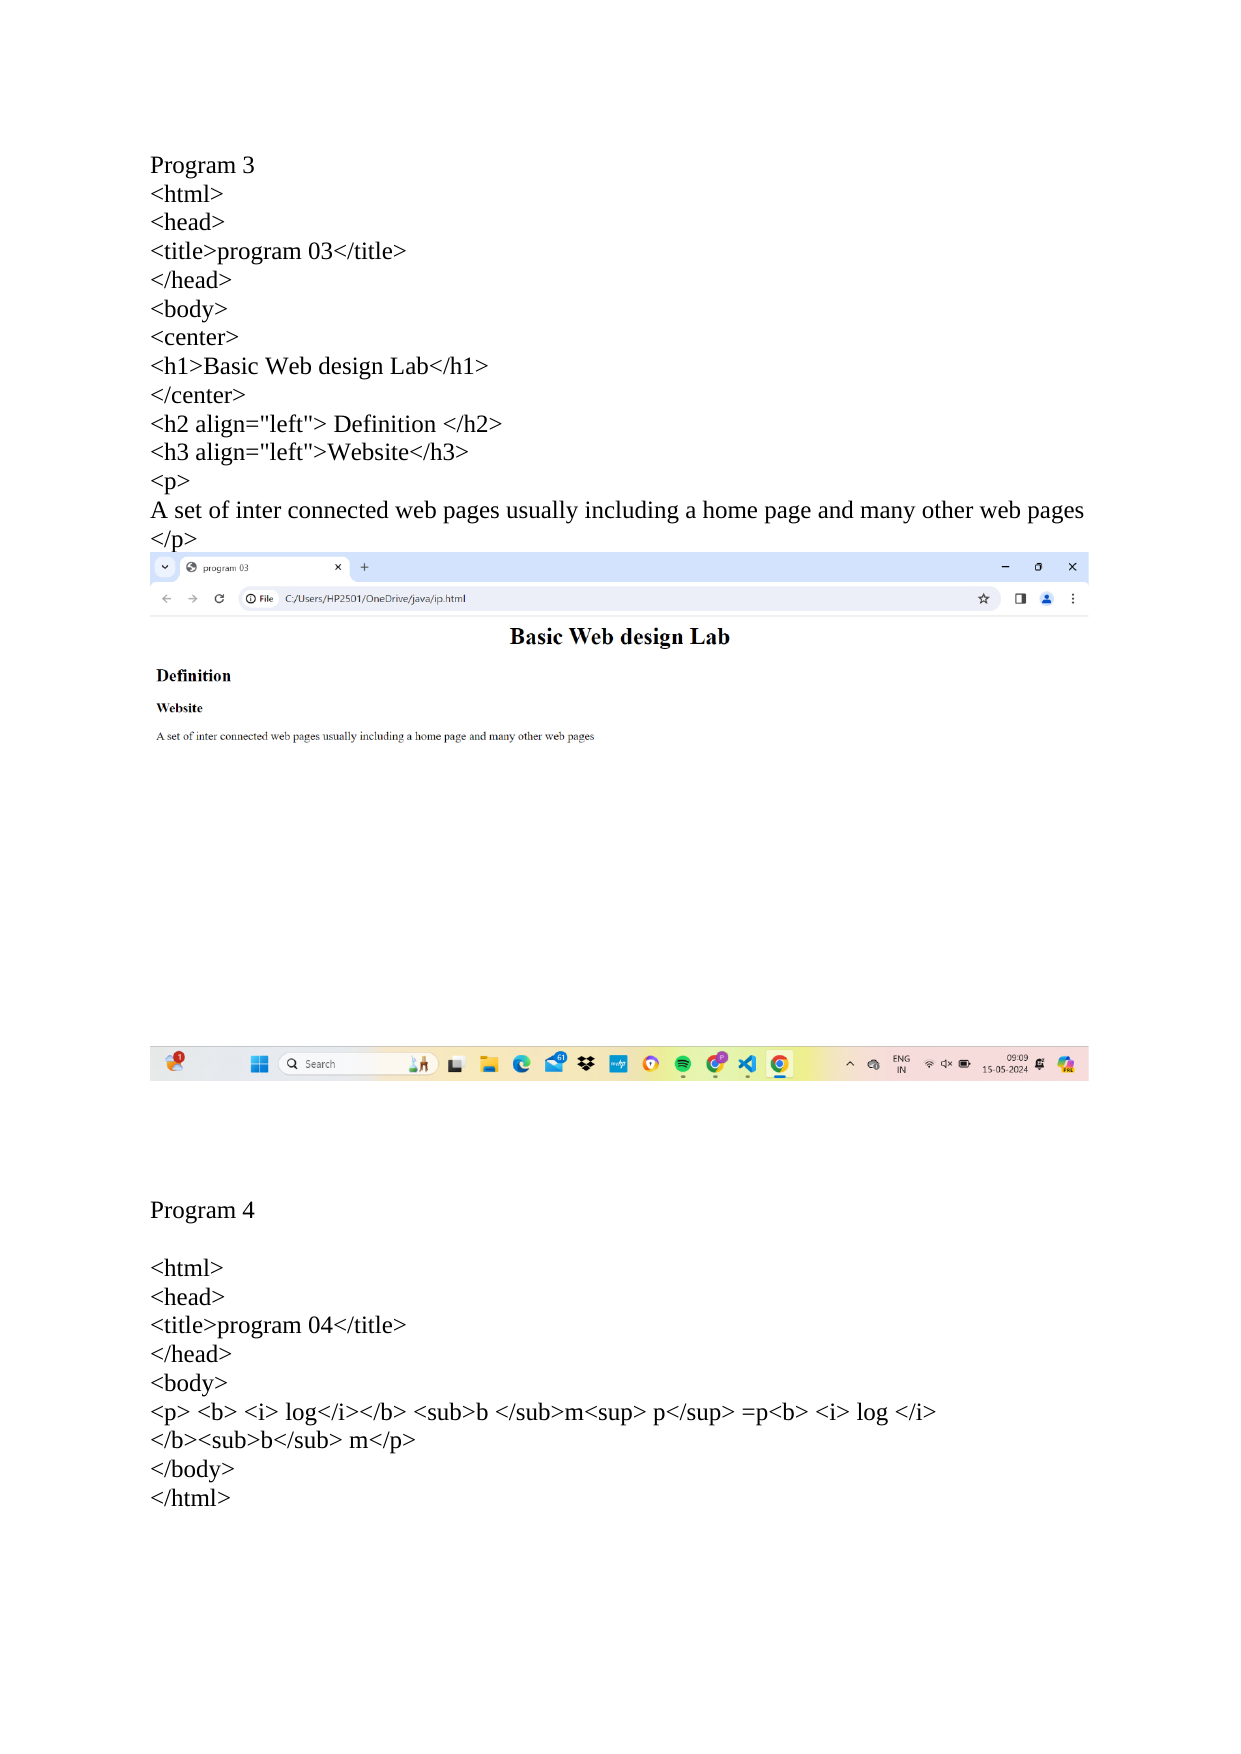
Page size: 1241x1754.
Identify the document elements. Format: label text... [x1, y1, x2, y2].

text </b><sub>b</sub> m</p> [150, 1426, 1090, 1454]
text Program 3 [150, 150, 1090, 179]
text <center> [150, 322, 1090, 351]
text <body> [150, 1368, 1090, 1397]
text <head> [150, 1282, 1090, 1311]
text <title>program 03</title> [150, 236, 1090, 265]
text <html> [150, 1253, 1090, 1282]
text </center> [150, 380, 1090, 409]
text </body> [150, 1454, 1090, 1483]
picture [150, 552, 1089, 1081]
text <title>program 04</title> [150, 1311, 1090, 1339]
text Program 4 [150, 1196, 1090, 1224]
text <h1>Basic Web design Lab</h1> [150, 351, 1090, 380]
text <p> [150, 466, 1090, 495]
text </head> [150, 1339, 1090, 1368]
text <body> [150, 294, 1090, 322]
text </head> [150, 265, 1090, 294]
text <head> [150, 207, 1090, 236]
text <h2 align="left"> Definition </h2> [150, 409, 1090, 437]
text A set of inter connected web pages usually including a home page and many other web pages [150, 495, 1090, 524]
text <p> <b> <i> log</i></b> <sub>b </sub>m<sup> p</sup> =p<b> <i> log </i> [150, 1397, 1090, 1426]
text </html> [150, 1483, 1090, 1512]
text <html> [150, 179, 1090, 207]
text <h3 align="left">Website</h3> [150, 437, 1090, 466]
